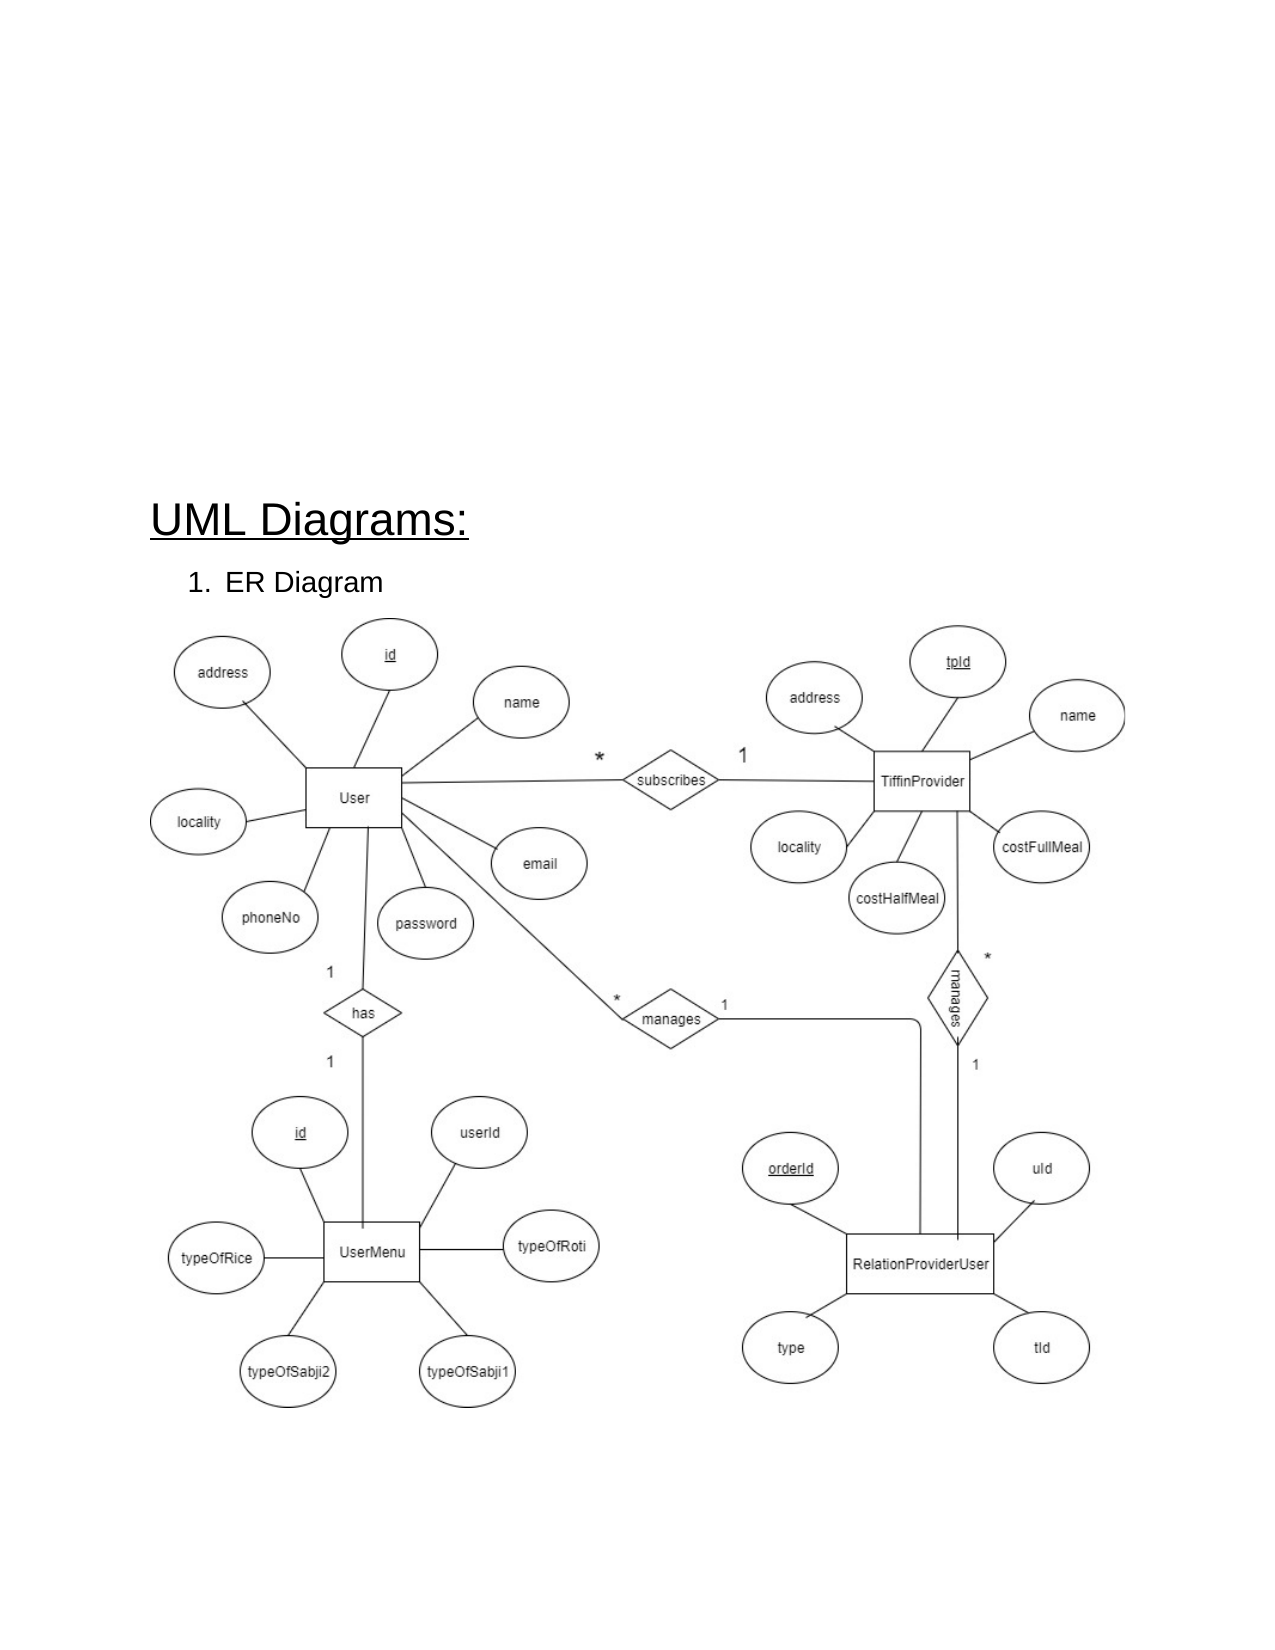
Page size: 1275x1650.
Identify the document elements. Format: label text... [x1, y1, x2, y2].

picture [150, 618, 1125, 1408]
list ER Diagram [187, 566, 1125, 599]
text UML Diagrams: [150, 492, 1125, 545]
